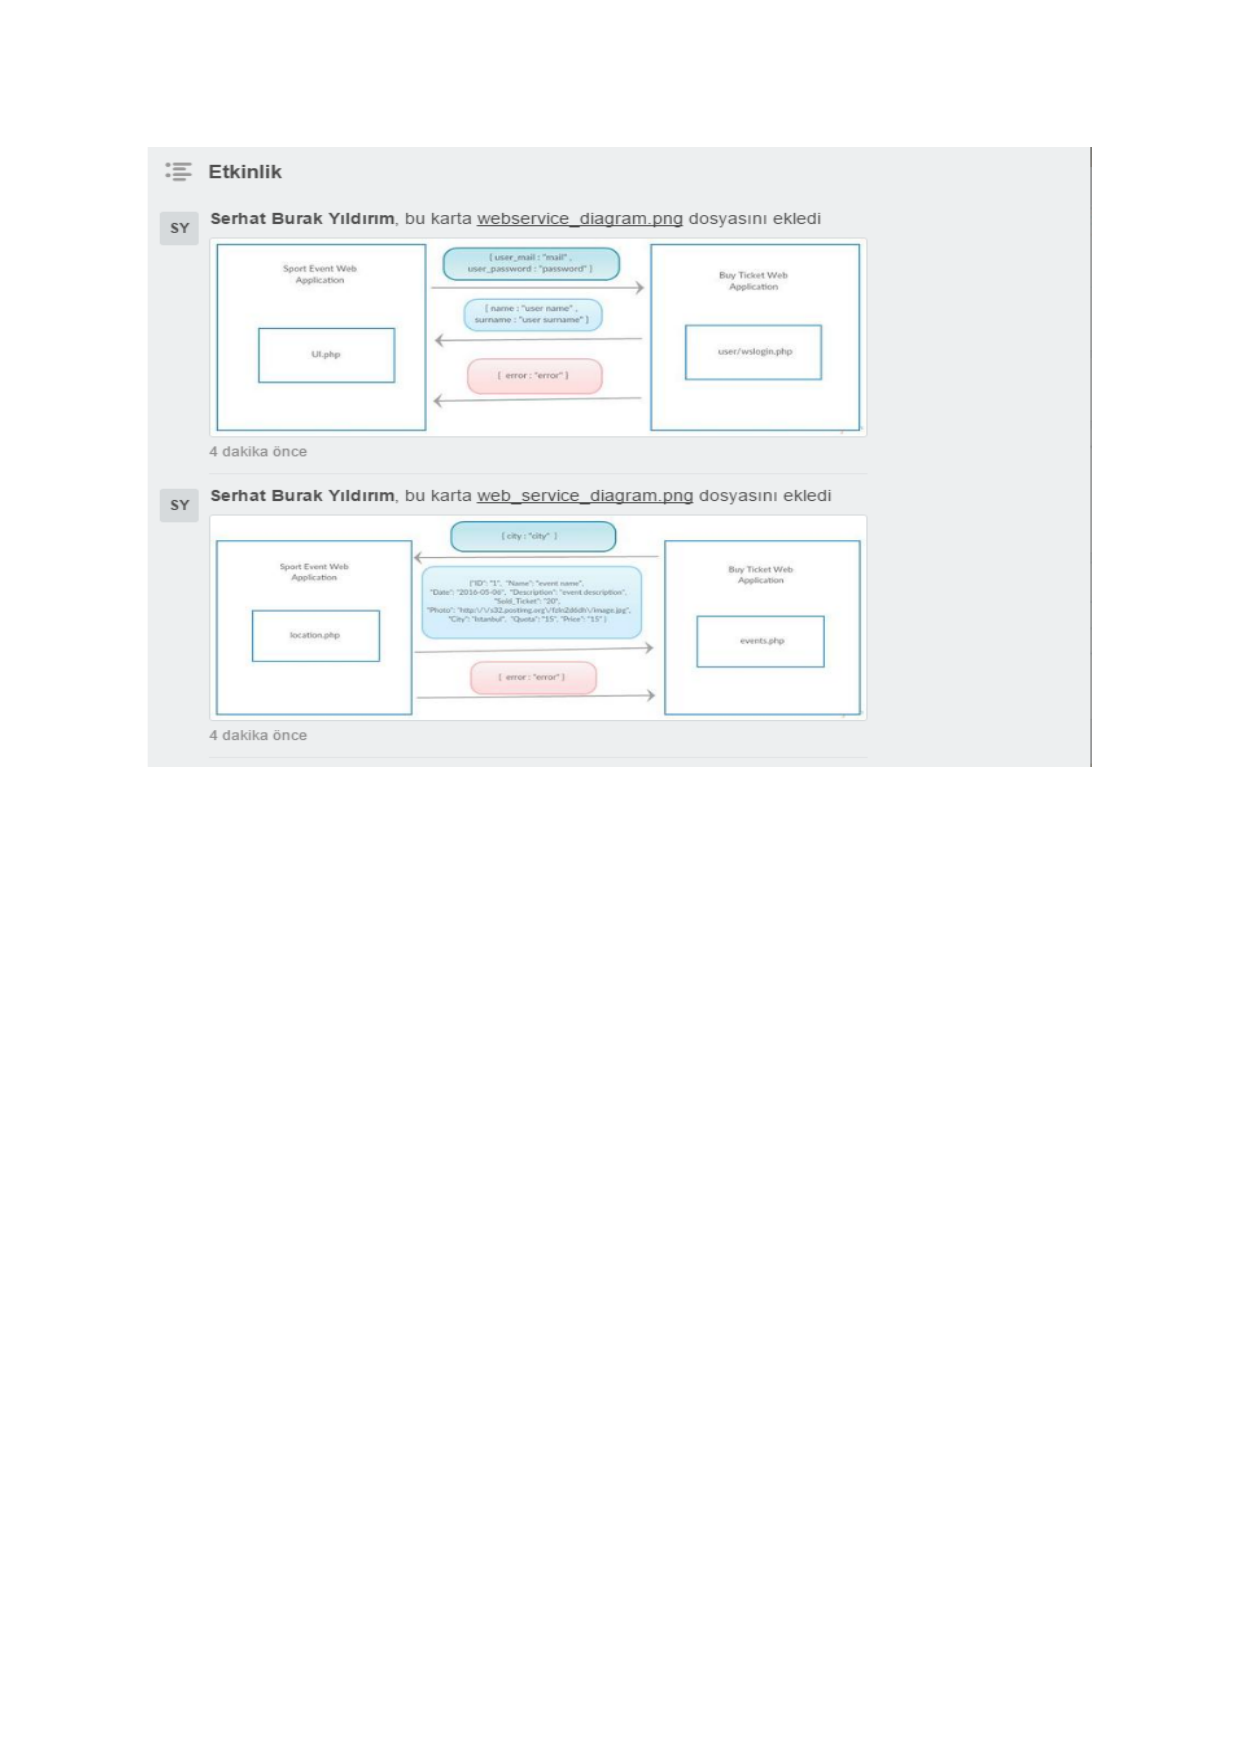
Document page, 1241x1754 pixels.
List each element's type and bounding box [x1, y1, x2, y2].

picture [147, 147, 1092, 767]
